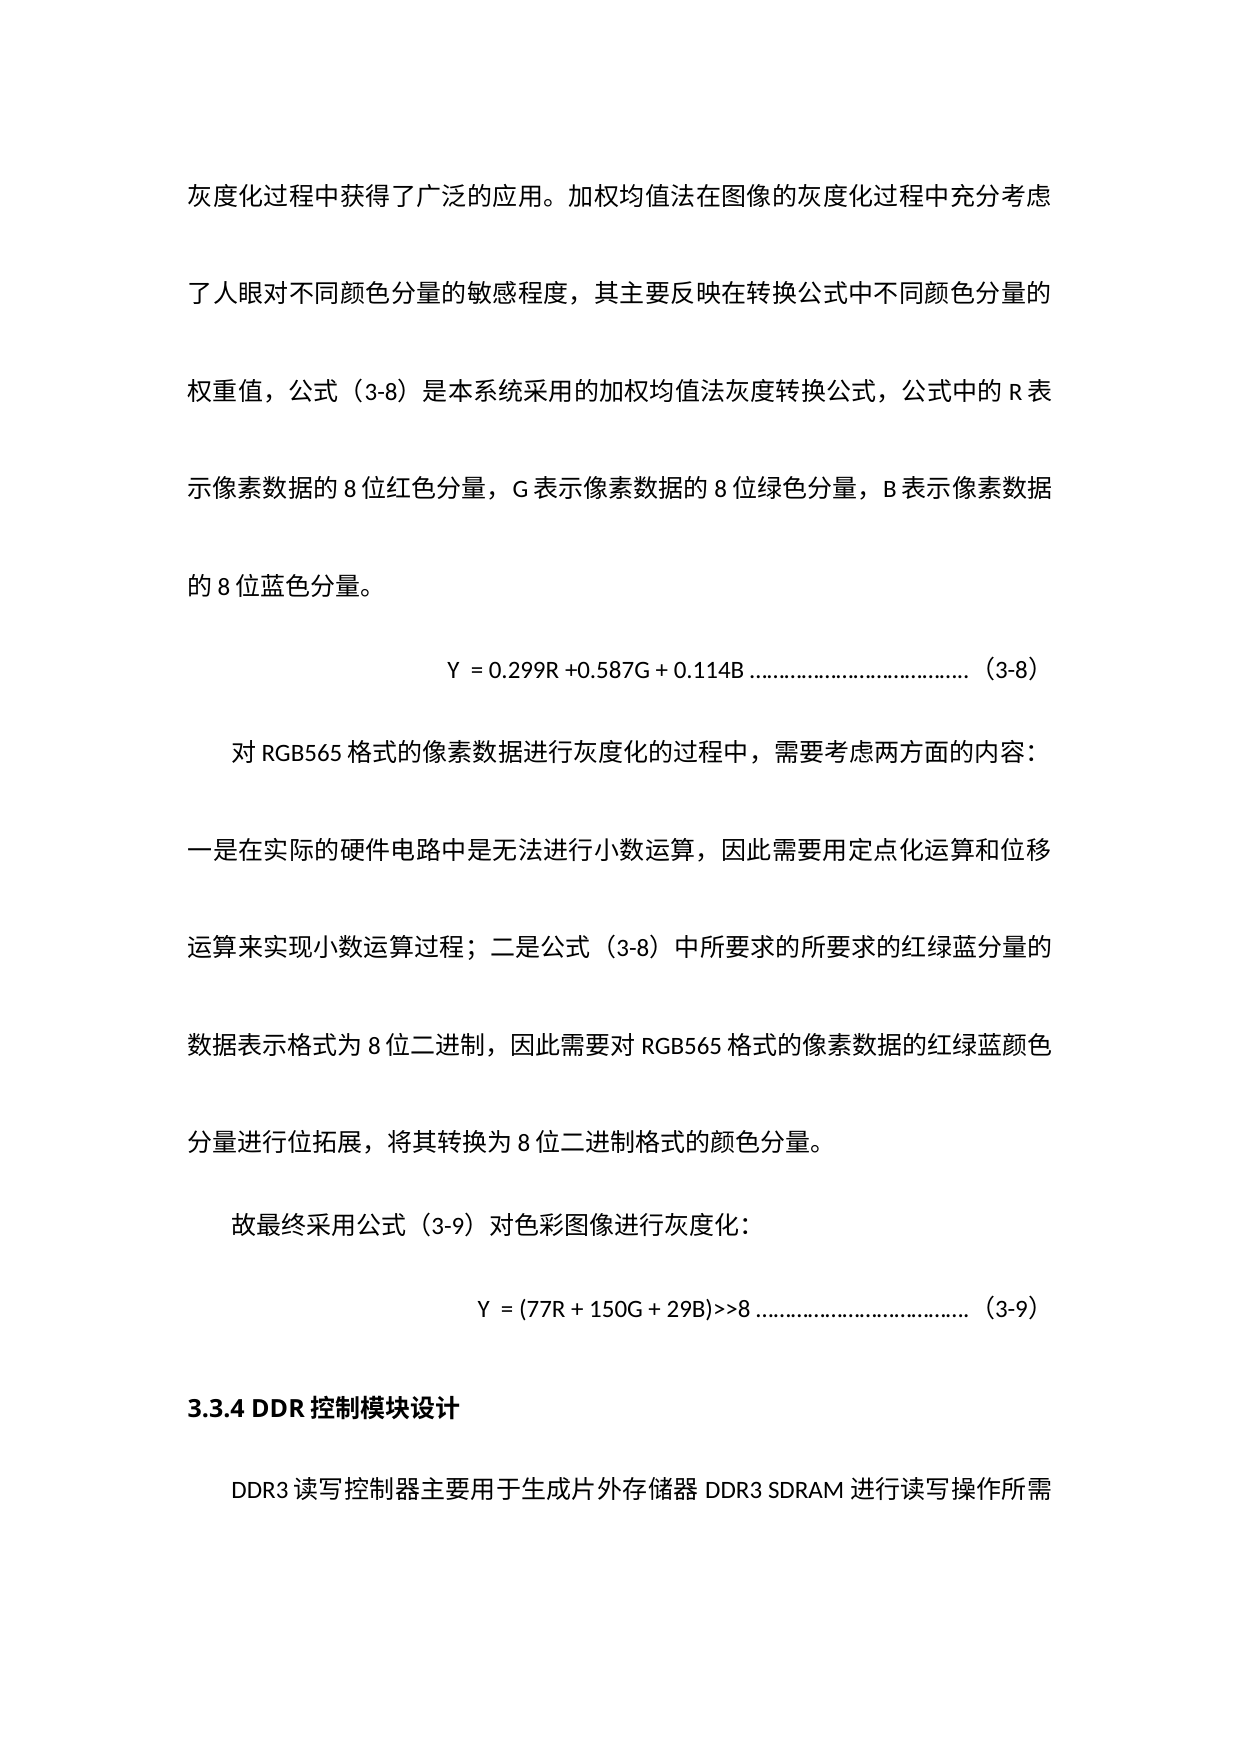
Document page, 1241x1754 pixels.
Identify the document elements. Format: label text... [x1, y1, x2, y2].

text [187, 1455, 1053, 1520]
text Y = 0.299R +0.587G + 0.114B ………………………………..（3-8） [187, 635, 1053, 700]
text 对RGB565格式的像素数据进行灰度化的过程中，需要考虑两方面的内容：一是在实际的硬件电路中是无法进行小数运算，因此需要用定点化运算和位移运算来实现小数运算过程；二是公式（3-8）中所要求的所要求的红绿蓝分量的数据表示格式为8位二进制，因此需要对RGB565格式的像素数据的红绿蓝颜色分量进行位拓展，将其转换为8位二进制格式的颜色分量。 [187, 718, 1053, 1173]
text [187, 162, 1053, 617]
text Y = (77R + 150G + 29B)>>8 ……………………………….（3-9） [187, 1274, 1053, 1339]
subtitle 3.3.4 DDR控制模块设计 [187, 1374, 1053, 1439]
text 故最终采用公式（3-9）对色彩图像进行灰度化： [187, 1191, 1053, 1256]
